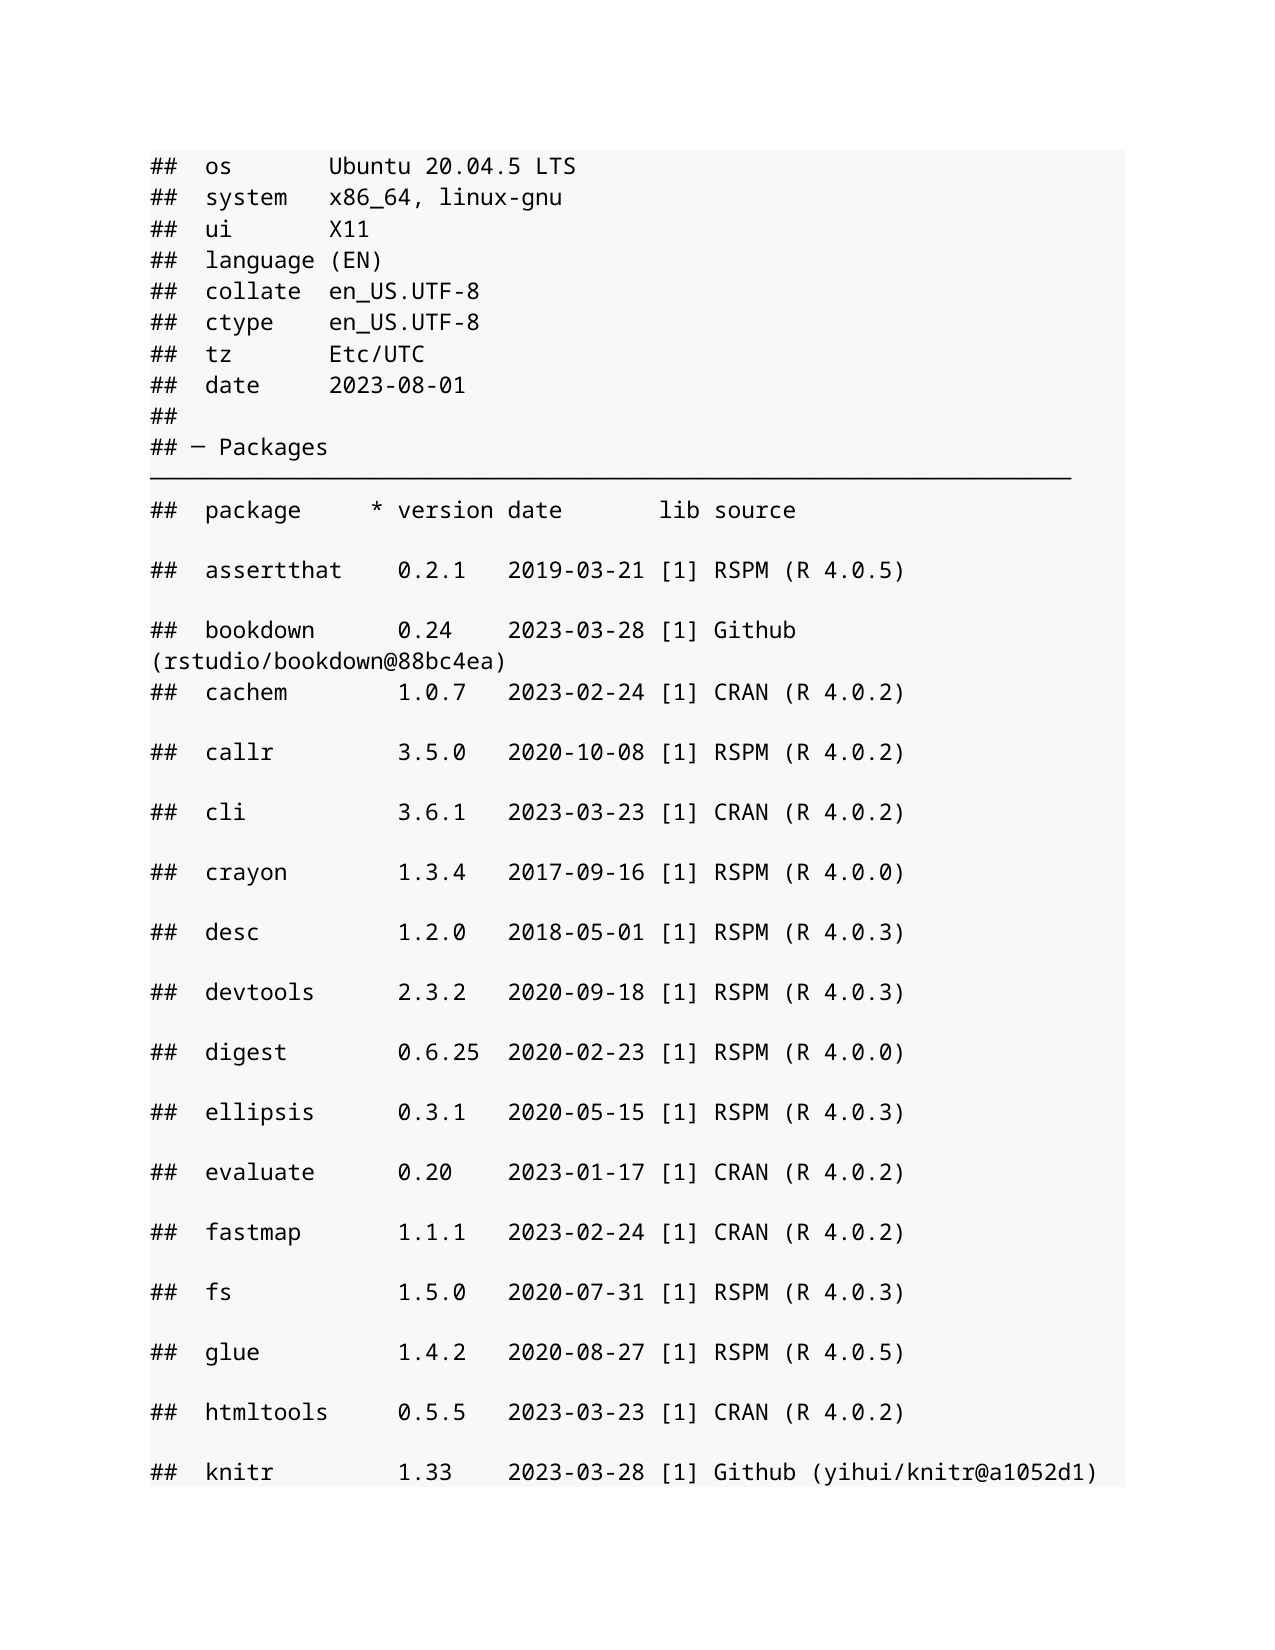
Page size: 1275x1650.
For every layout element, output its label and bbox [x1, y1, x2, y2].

text [150, 150, 1125, 1487]
